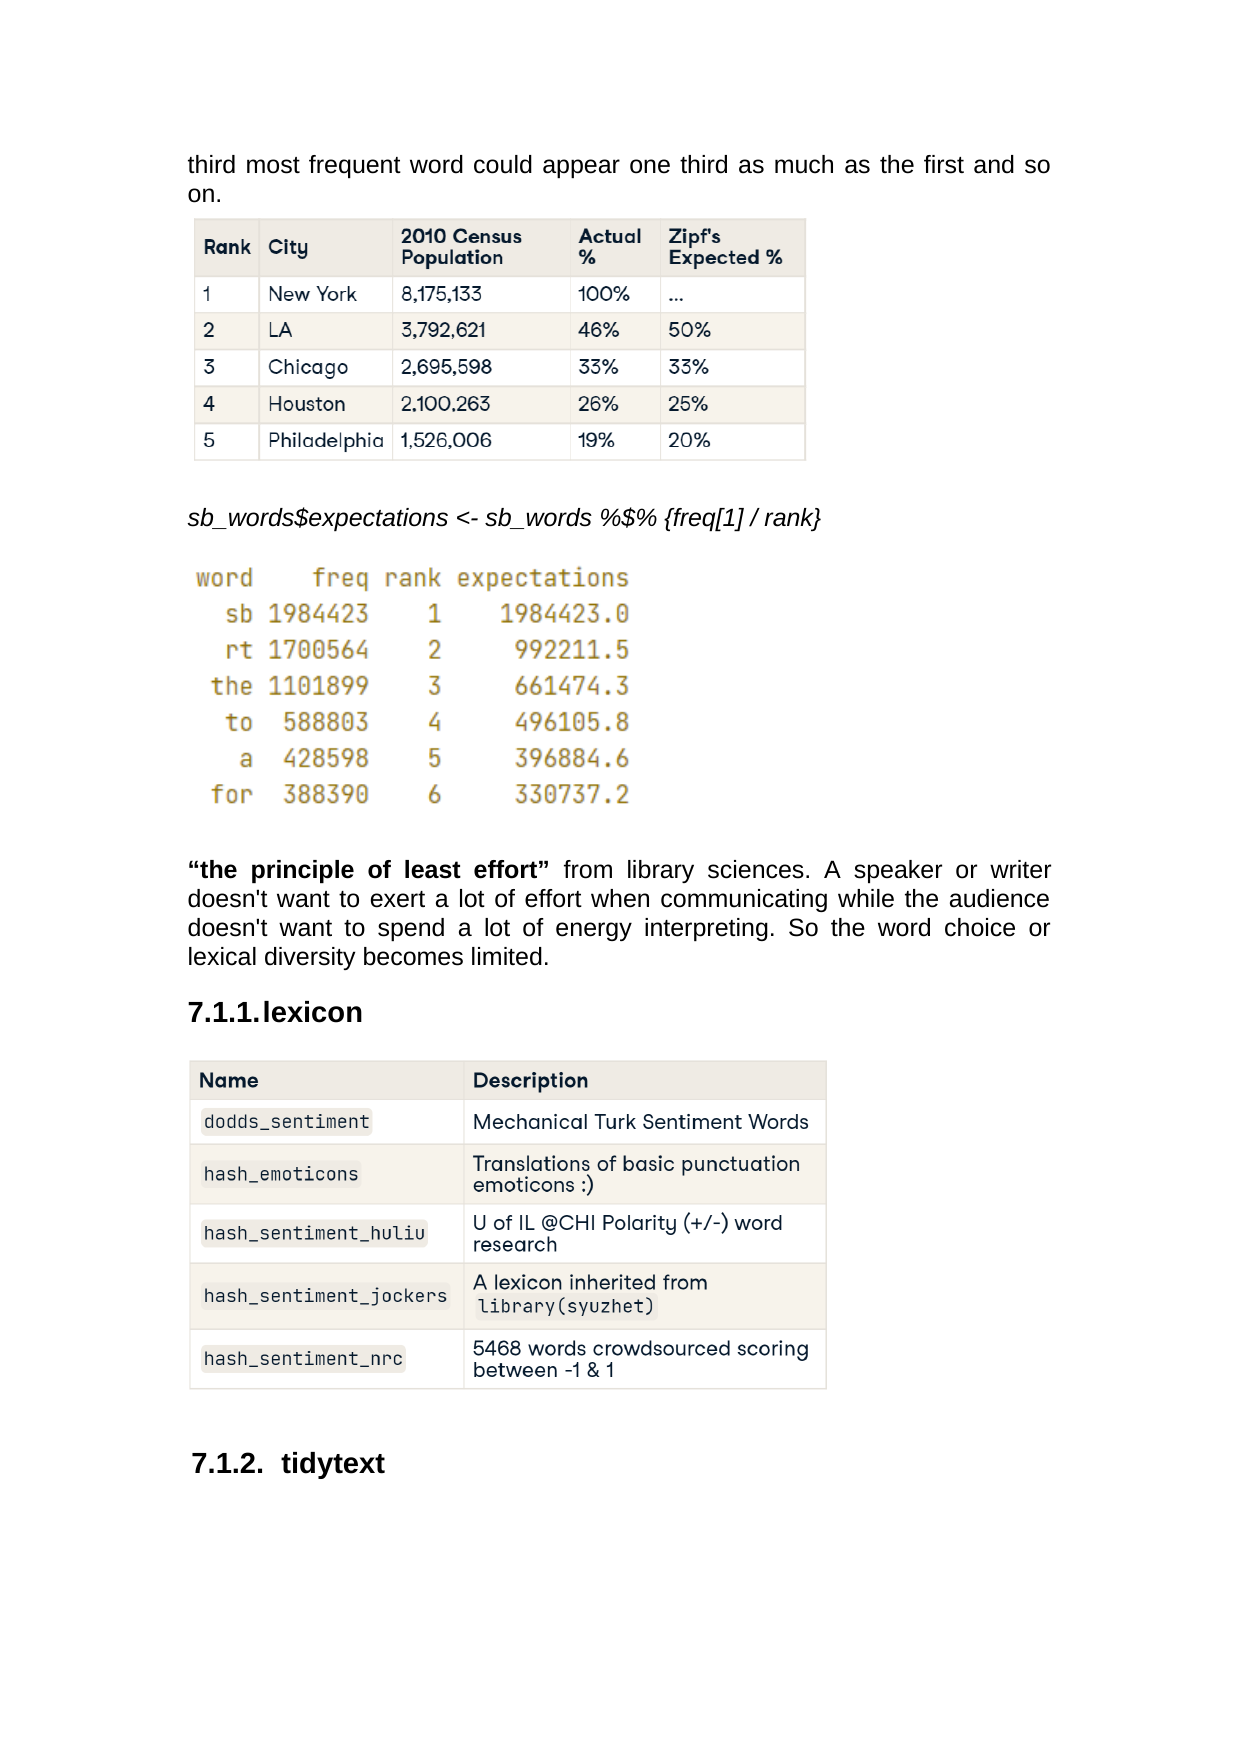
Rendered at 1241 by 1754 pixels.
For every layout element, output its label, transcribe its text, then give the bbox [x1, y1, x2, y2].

text “the principle of least effort” from library sciences. A speaker or writer doesn't want to exert a lot of effort when communicating while the audience doesn't want to spend a lot of energy interpreting. So the word choice or lexical diversity becomes limited. [187, 855, 1053, 970]
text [187, 150, 1053, 207]
picture [187, 560, 644, 827]
subtitle lexicon [187, 995, 1053, 1029]
picture [187, 207, 815, 475]
text sb_words$expectations <- sb_words %$% {freq[1] / rank} [187, 503, 1053, 532]
picture [187, 1057, 828, 1392]
subtitle tidytext [191, 1446, 1053, 1479]
